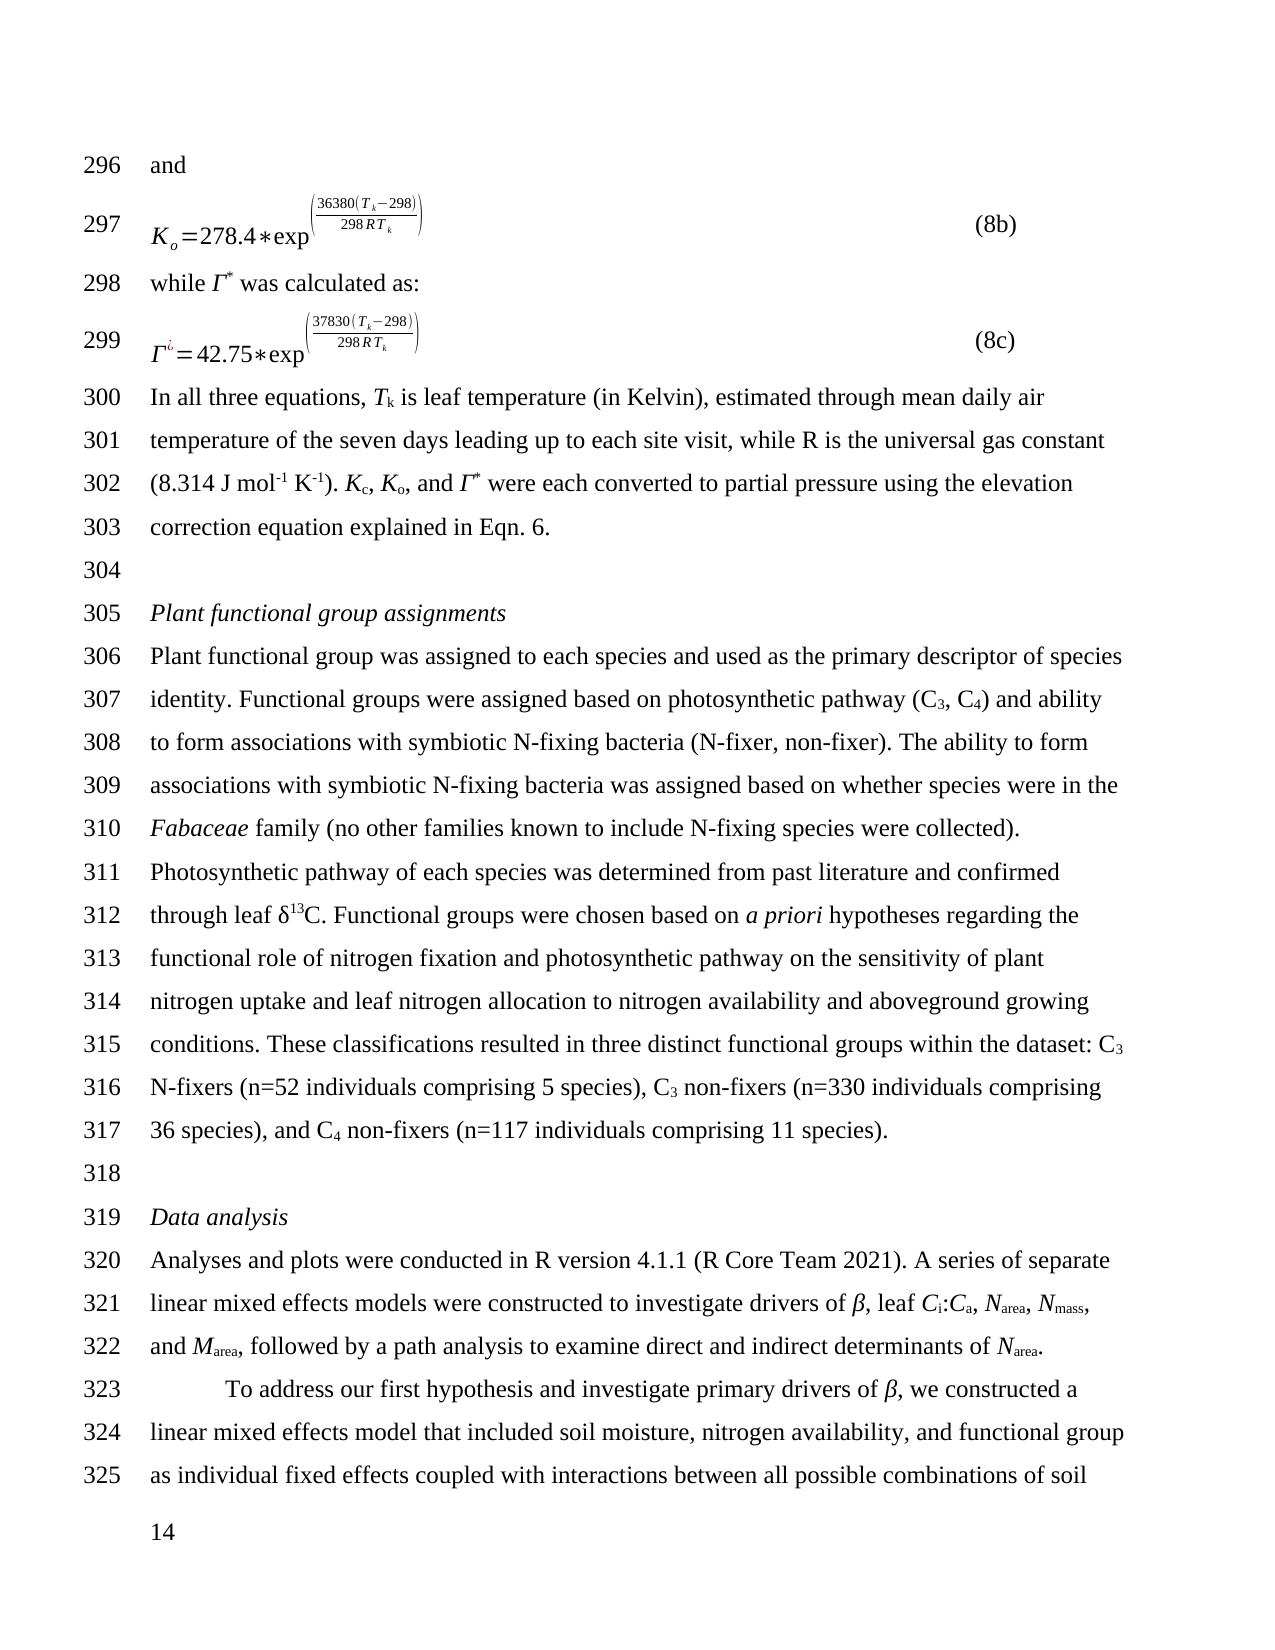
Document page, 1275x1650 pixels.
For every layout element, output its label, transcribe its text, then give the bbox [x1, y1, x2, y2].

text Plant functional group was assigned to each species and used as the primary descriptor of species identity. Functional groups were assigned based on photosynthetic pathway (C3, C4) and ability to form associations with symbiotic N-fixing bacteria (N-fixer, non-fixer). The ability to form associations with symbiotic N-fixing bacteria was assigned based on whether species were in the Fabaceae family (no other families known to include N-fixing species were collected). Photosynthetic pathway of each species was determined from past literature and confirmed through leaf δ13C. Functional groups were chosen based on a priori hypotheses regarding the functional role of nitrogen fixation and photosynthetic pathway on the sensitivity of plant nitrogen uptake and leaf nitrogen allocation to nitrogen availability and aboveground growing conditions. These classifications resulted in three distinct functional groups within the dataset: C3 N-fixers (n=52 individuals comprising 5 species), C3 non-fixers (n=330 individuals comprising 36 species), and C4 non-fixers (n=117 individuals comprising 11 species). [150, 641, 1125, 1144]
text (8b) [150, 193, 1125, 254]
text Analyses and plots were conducted in R version 4.1.1 (R Core Team 2021). A series of separate linear mixed effects models were constructed to investigate drivers of β, leaf Ci:Ca, Narea, Nmass, and Marea, followed by a path analysis to examine direct and indirect determinants of Narea. [150, 1245, 1125, 1360]
text In all three equations, Tk is leaf temperature (in Kelvin), estimated through mean daily air temperature of the seven days leading up to each site visit, while R is the universal gas constant (8.314 J mol-1 K-1). Kc, Ko, and Γ* were each converted to partial pressure using the elevation correction equation explained in Eqn. 6. [150, 382, 1125, 540]
text and [150, 150, 1125, 179]
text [150, 1374, 1125, 1489]
text while Γ* was calculated as: [150, 268, 1125, 297]
text Data analysis [150, 1202, 1125, 1230]
text Plant functional group assignments [150, 598, 1125, 627]
text (8c) [150, 311, 1125, 368]
